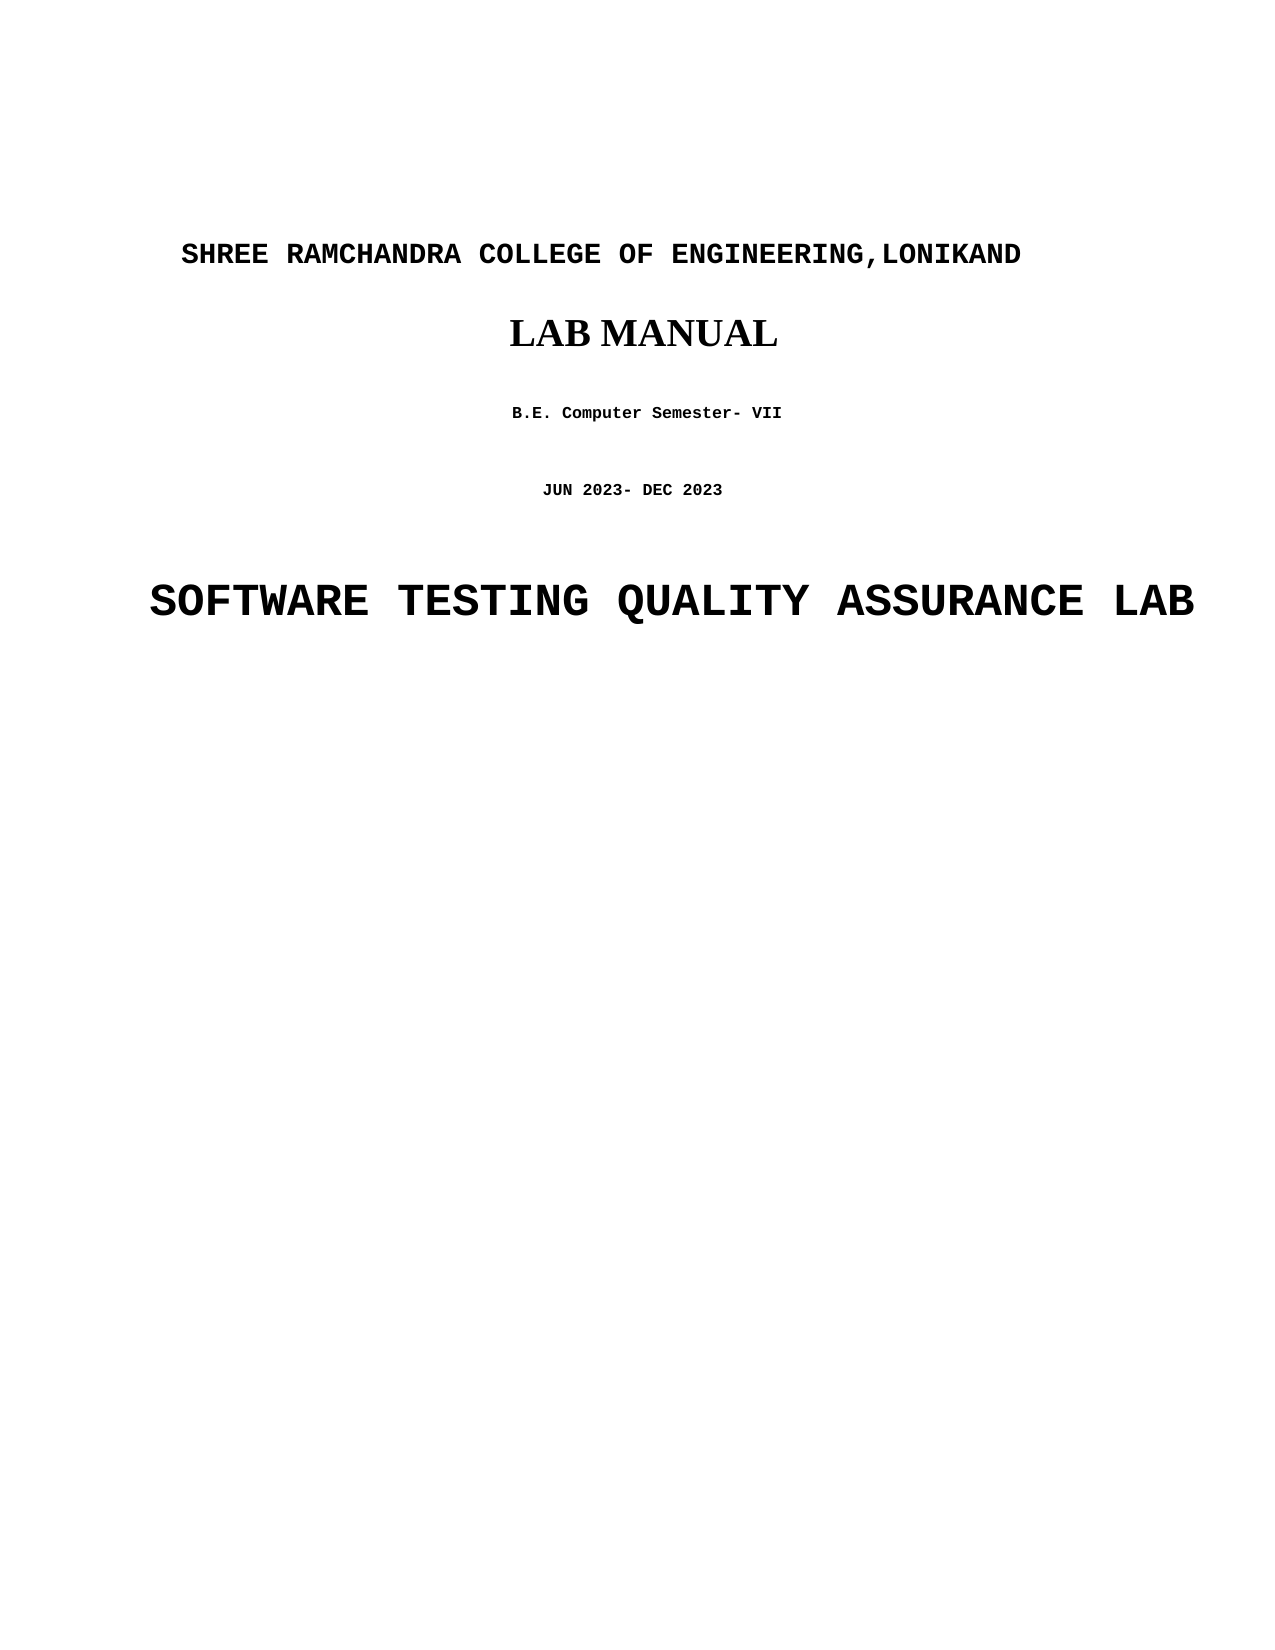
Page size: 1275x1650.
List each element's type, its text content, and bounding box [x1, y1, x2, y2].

title LAB MANUAL [101, 310, 1186, 355]
text SHREE RAMCHANDRA COLLEGE OF ENGINEERING,LONIKAND [39, 239, 1163, 272]
text B.E. Computer Semester- VII [39, 404, 1254, 423]
text JUN 2023- DEC 2023 [86, 481, 1098, 500]
text SOFTWARE TESTING QUALITY ASSURANCE LAB [89, 577, 1254, 629]
